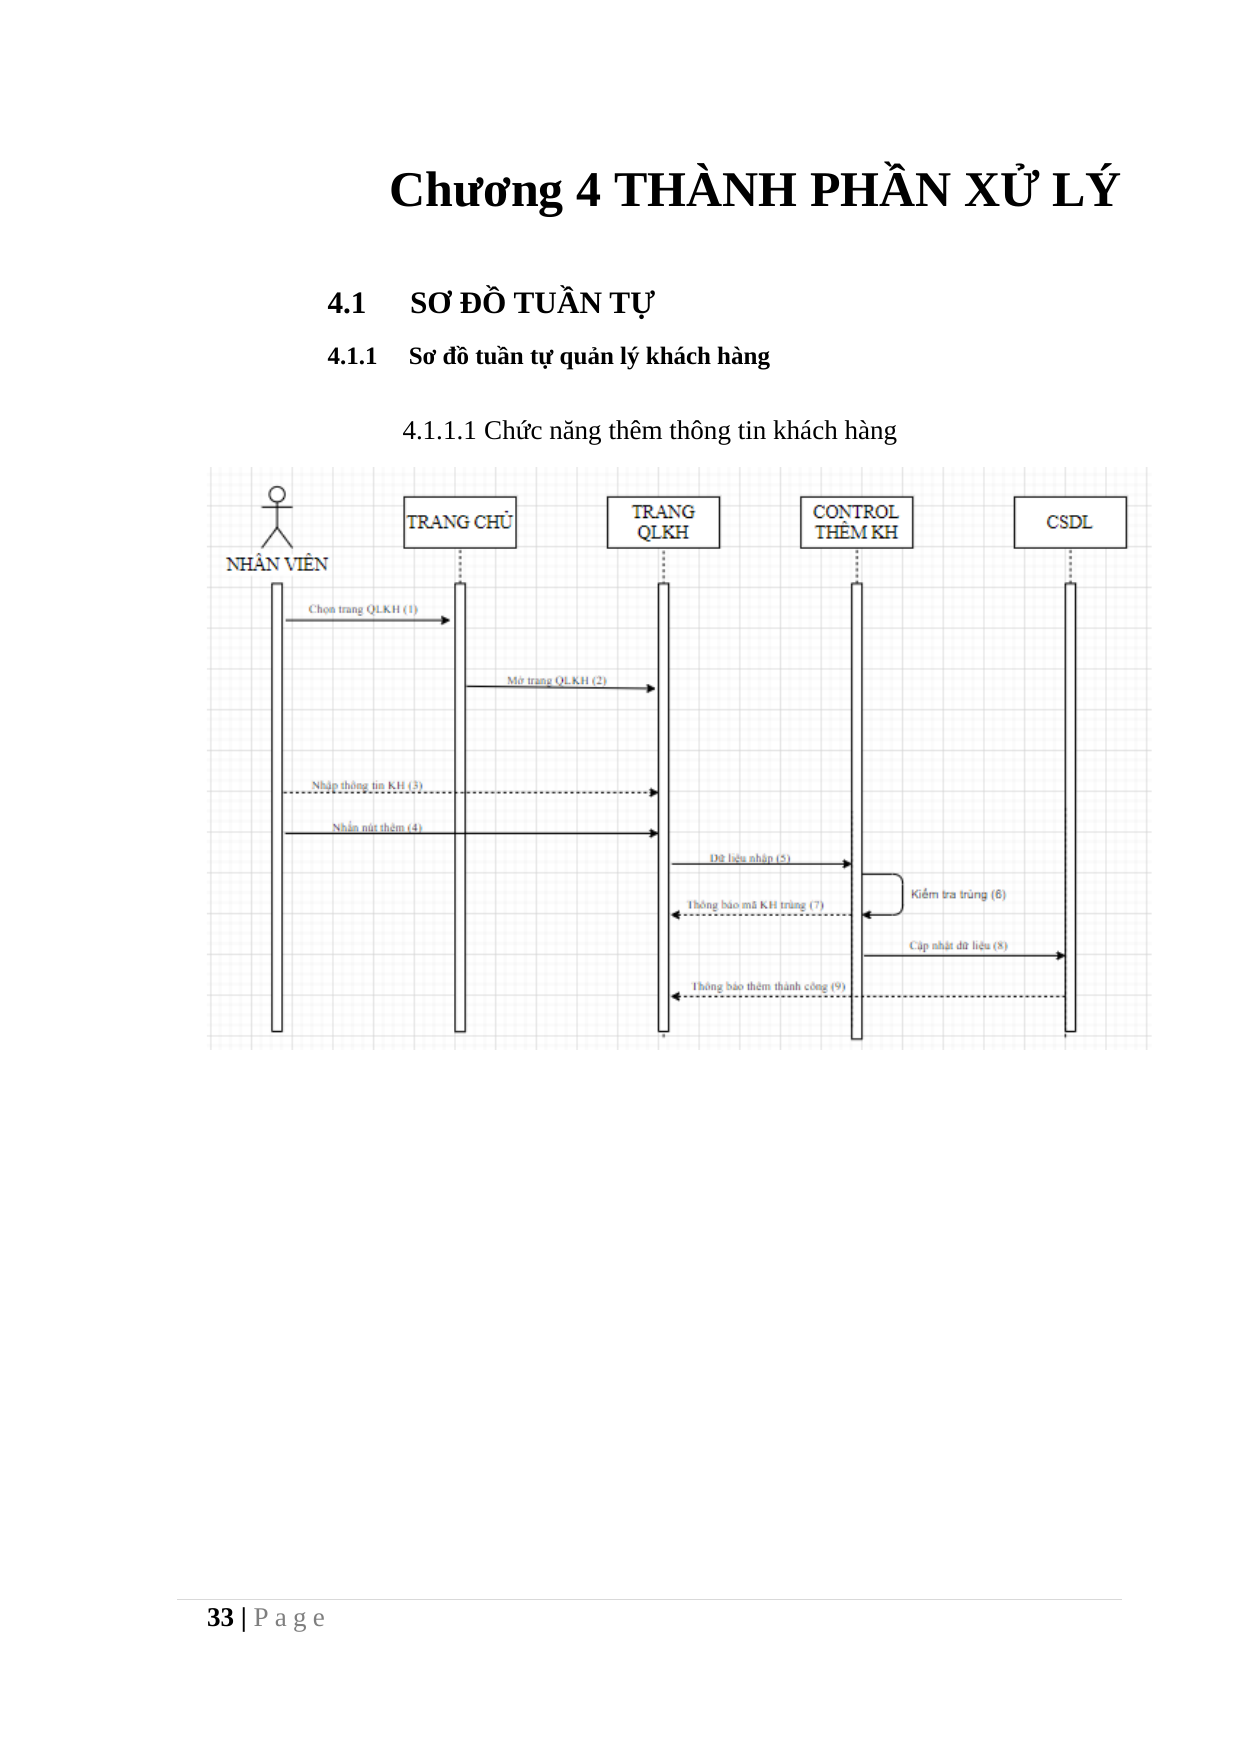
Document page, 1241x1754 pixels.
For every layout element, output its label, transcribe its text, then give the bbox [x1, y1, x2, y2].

picture [206, 467, 1152, 1050]
subtitle Sơ đồ tuần tự quản lý khách hàng [327, 331, 1106, 414]
subtitle THÀNH PHẦN XỬ LÝ [252, 159, 1122, 217]
subtitle Chức năng thêm thông tin khách hàng [402, 414, 1106, 445]
subtitle Sơ đồ tuần tự [327, 284, 1122, 320]
